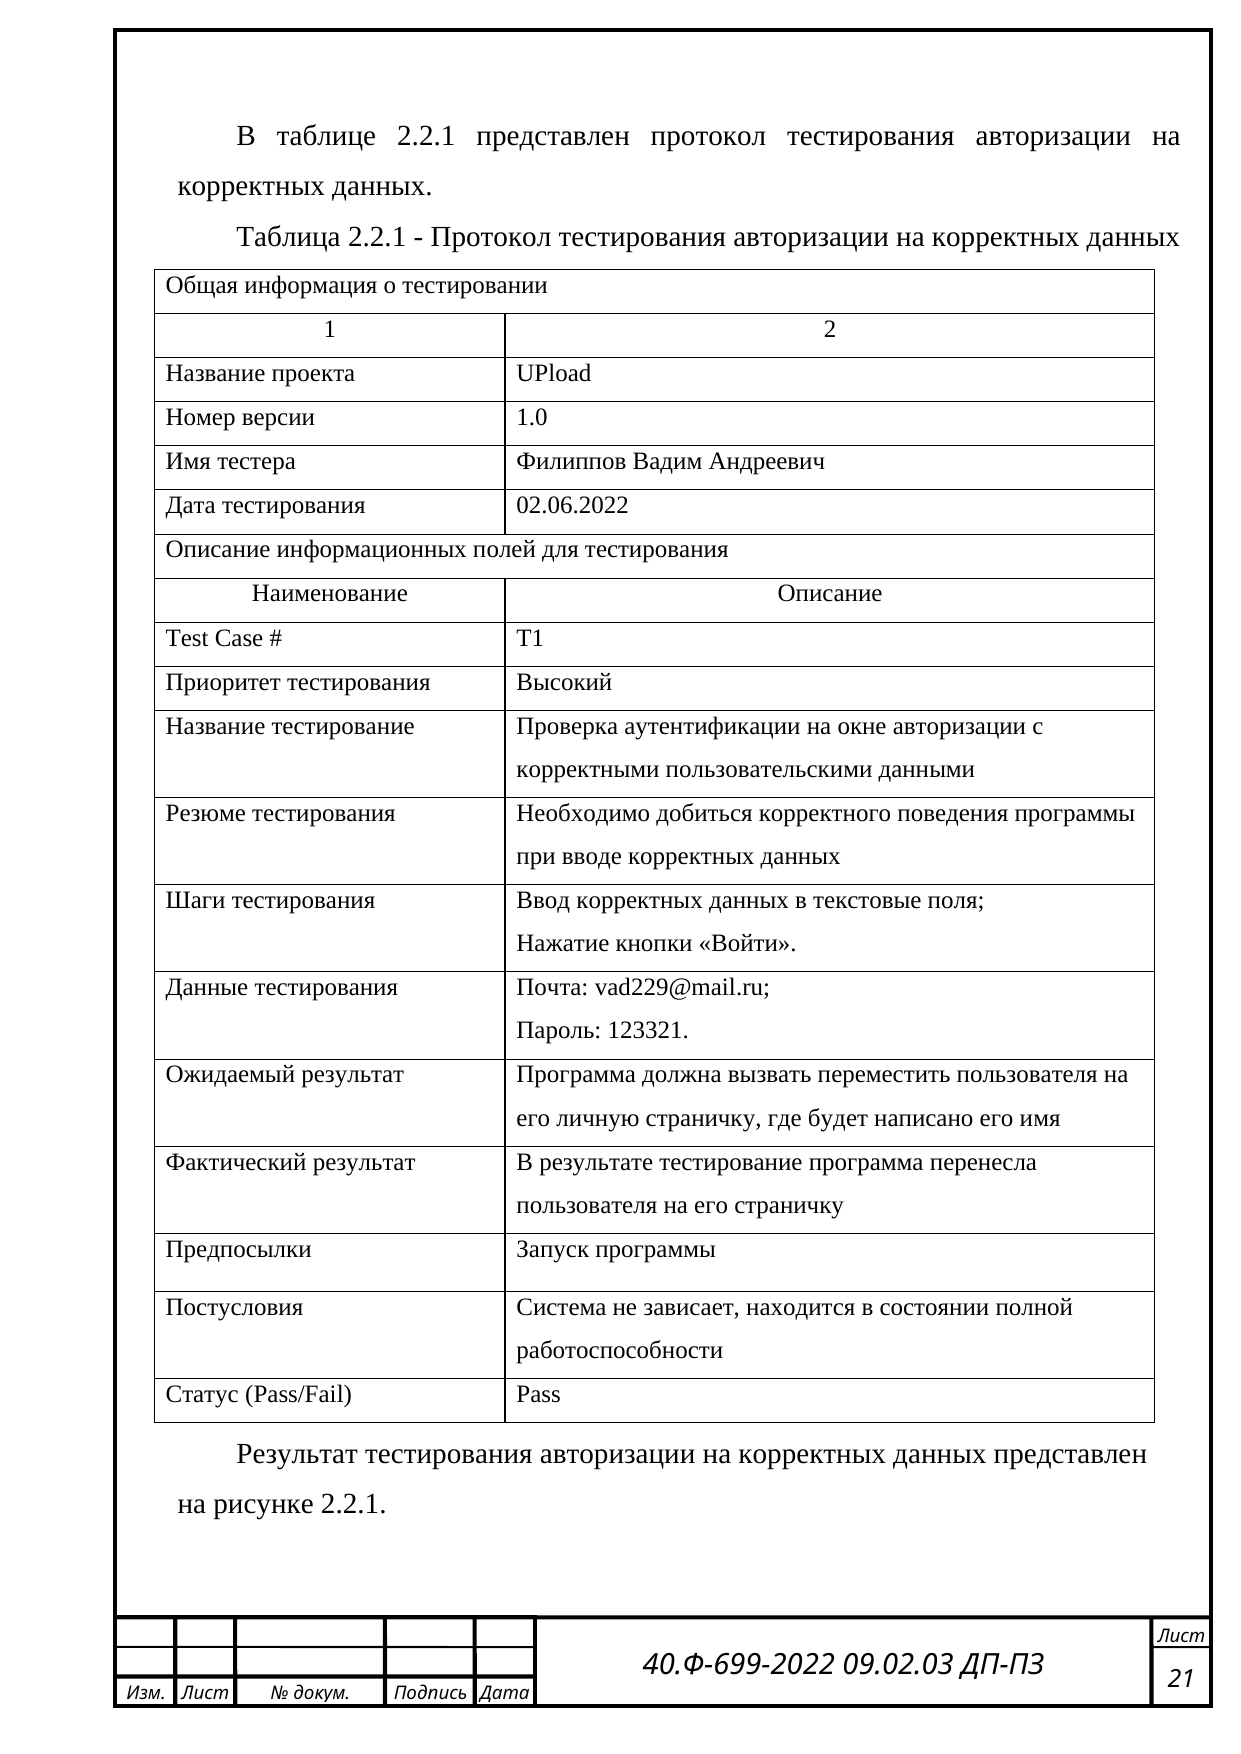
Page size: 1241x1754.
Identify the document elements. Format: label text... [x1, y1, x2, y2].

table_cell Филиппов Вадим Андреевич [506, 446, 1154, 489]
table_cell Приоритет тестирования [155, 667, 504, 710]
table_cell Статус (Pass/Fail) [155, 1379, 504, 1422]
table_cell Система не зависает, находится в состоянии полной работоспособности [506, 1292, 1154, 1378]
table_cell Описание информационных полей для тестирования [155, 535, 1154, 577]
table_cell Запуск программы [506, 1234, 1154, 1291]
table_cell Программа должна вызвать переместить пользователя на его личную страничку, где будет написано его имя [506, 1060, 1154, 1146]
list В таблице 2.2.1 представлен протокол тестирования авторизации на корректных данных. [177, 118, 1181, 202]
table_cell Название проекта [155, 358, 504, 401]
table_cell 02.06.2022 [506, 490, 1154, 533]
table_cell Название тестирование [155, 711, 504, 797]
table_cell Ввод корректных данных в текстовые поля; Нажатие кнопки «Войти». [506, 885, 1154, 971]
table_cell 2 [506, 314, 1154, 357]
table_cell 1.0 [506, 402, 1154, 445]
table_cell Почта: vad229@mail.ru; Пароль: 123321. [506, 972, 1154, 1058]
table_cell Шаги тестирования [155, 885, 504, 971]
table_cell Имя тестера [155, 446, 504, 489]
table_cell UPload [506, 358, 1154, 401]
table_cell Test Case # [155, 623, 504, 666]
table_cell Фактический результат [155, 1147, 504, 1233]
table_cell Резюме тестирования [155, 798, 504, 884]
table_cell Pass [506, 1379, 1154, 1422]
table_cell Высокий [506, 667, 1154, 710]
table_cell Описание [506, 579, 1154, 622]
table_cell Проверка аутентификации на окне авторизации с корректными пользовательскими данными [506, 711, 1154, 797]
table_cell Дата тестирования [155, 490, 504, 533]
table_cell Постусловия [155, 1292, 504, 1378]
table_cell Наименование [155, 579, 504, 622]
table_cell Предпосылки [155, 1234, 504, 1291]
table_cell Данные тестирования [155, 972, 504, 1058]
table_cell T1 [506, 623, 1154, 666]
table_cell Номер версии [155, 402, 504, 445]
table_cell 1 [155, 314, 504, 357]
text Таблица 2.2.1 - Протокол тестирования авторизации на корректных данных [177, 219, 1181, 252]
table_cell Ожидаемый результат [155, 1060, 504, 1146]
table_header Общая информация о тестировании [155, 270, 1154, 313]
text Результат тестирования авторизации на корректных данных представлен на рисунке 2.2.1. [177, 1436, 1181, 1520]
table_cell В результате тестирование программа перенесла пользователя на его страничку [506, 1147, 1154, 1233]
table_cell Необходимо добиться корректного поведения программы при вводе корректных данных [506, 798, 1154, 884]
